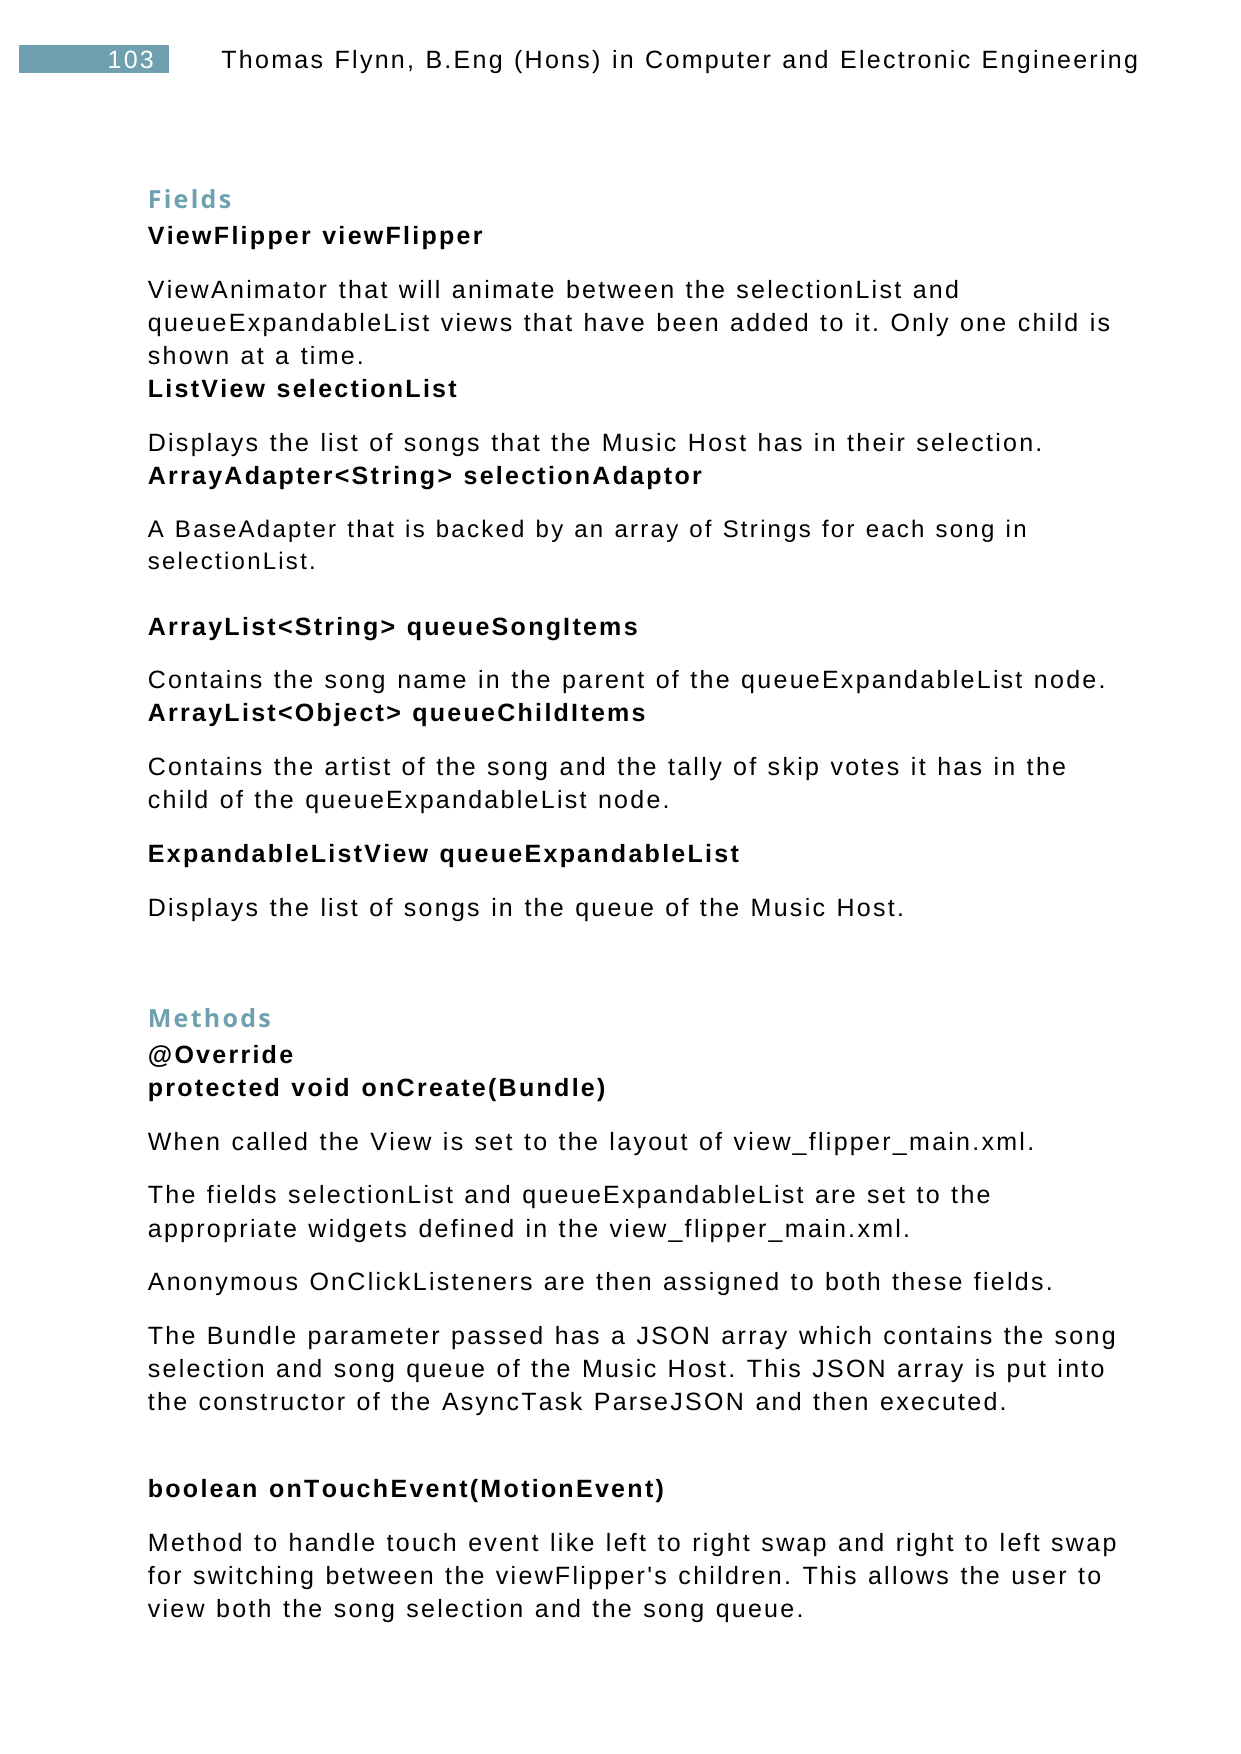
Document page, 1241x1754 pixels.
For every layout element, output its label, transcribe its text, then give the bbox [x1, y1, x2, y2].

text @Override protected void onCreate(Bundle) [148, 1040, 1122, 1102]
text Displays the list of songs in the queue of the Music Host. [148, 893, 1122, 922]
text When called the View is set to the layout of view_flipper_main.xml. [148, 1127, 1122, 1155]
text Anonymous OnClickListeners are then assigned to both these fields. [148, 1267, 1122, 1296]
text Contains the song name in the parent of the queueExpandableList node. ArrayList<Object> queueChildItems [148, 665, 1122, 727]
text ViewAnimator that will animate between the selectionList and queueExpandableList views that have been added to it. Only one child is shown at a time. ListView selectionList [148, 275, 1122, 403]
text A BaseAdapter that is backed by an array of Strings for each song in selectionList. ArrayList<String> queueSongItems [148, 515, 1122, 640]
text boolean onTouchEvent(MotionEvent) [148, 1441, 1122, 1503]
text ExpandableListView queueExpandableList [148, 839, 1122, 868]
text The Bundle parameter passed has a JSON array which contains the song selection and song queue of the Music Host. This JSON array is put into the constructor of the AsyncTask ParseJSON and then executed. [148, 1321, 1122, 1416]
text Displays the list of songs that the Music Host has in their selection. ArrayAdapter<String> selectionAdaptor [148, 428, 1122, 490]
text The fields selectionList and queueExpandableList are set to the appropriate widgets defined in the view_flipper_main.xml. [148, 1181, 1122, 1242]
text Method to handle touch event like left to right swap and right to left swap for switching between the viewFlipper's children. This allows the user to view both the song selection and the song queue. [148, 1528, 1122, 1623]
subtitle Methods [148, 1001, 1122, 1035]
text Contains the artist of the song and the tally of skip votes it has in the child of the queueExpandableList node. [148, 752, 1122, 814]
text ViewFlipper viewFlipper [148, 221, 1122, 250]
subtitle Fields [148, 182, 1122, 216]
